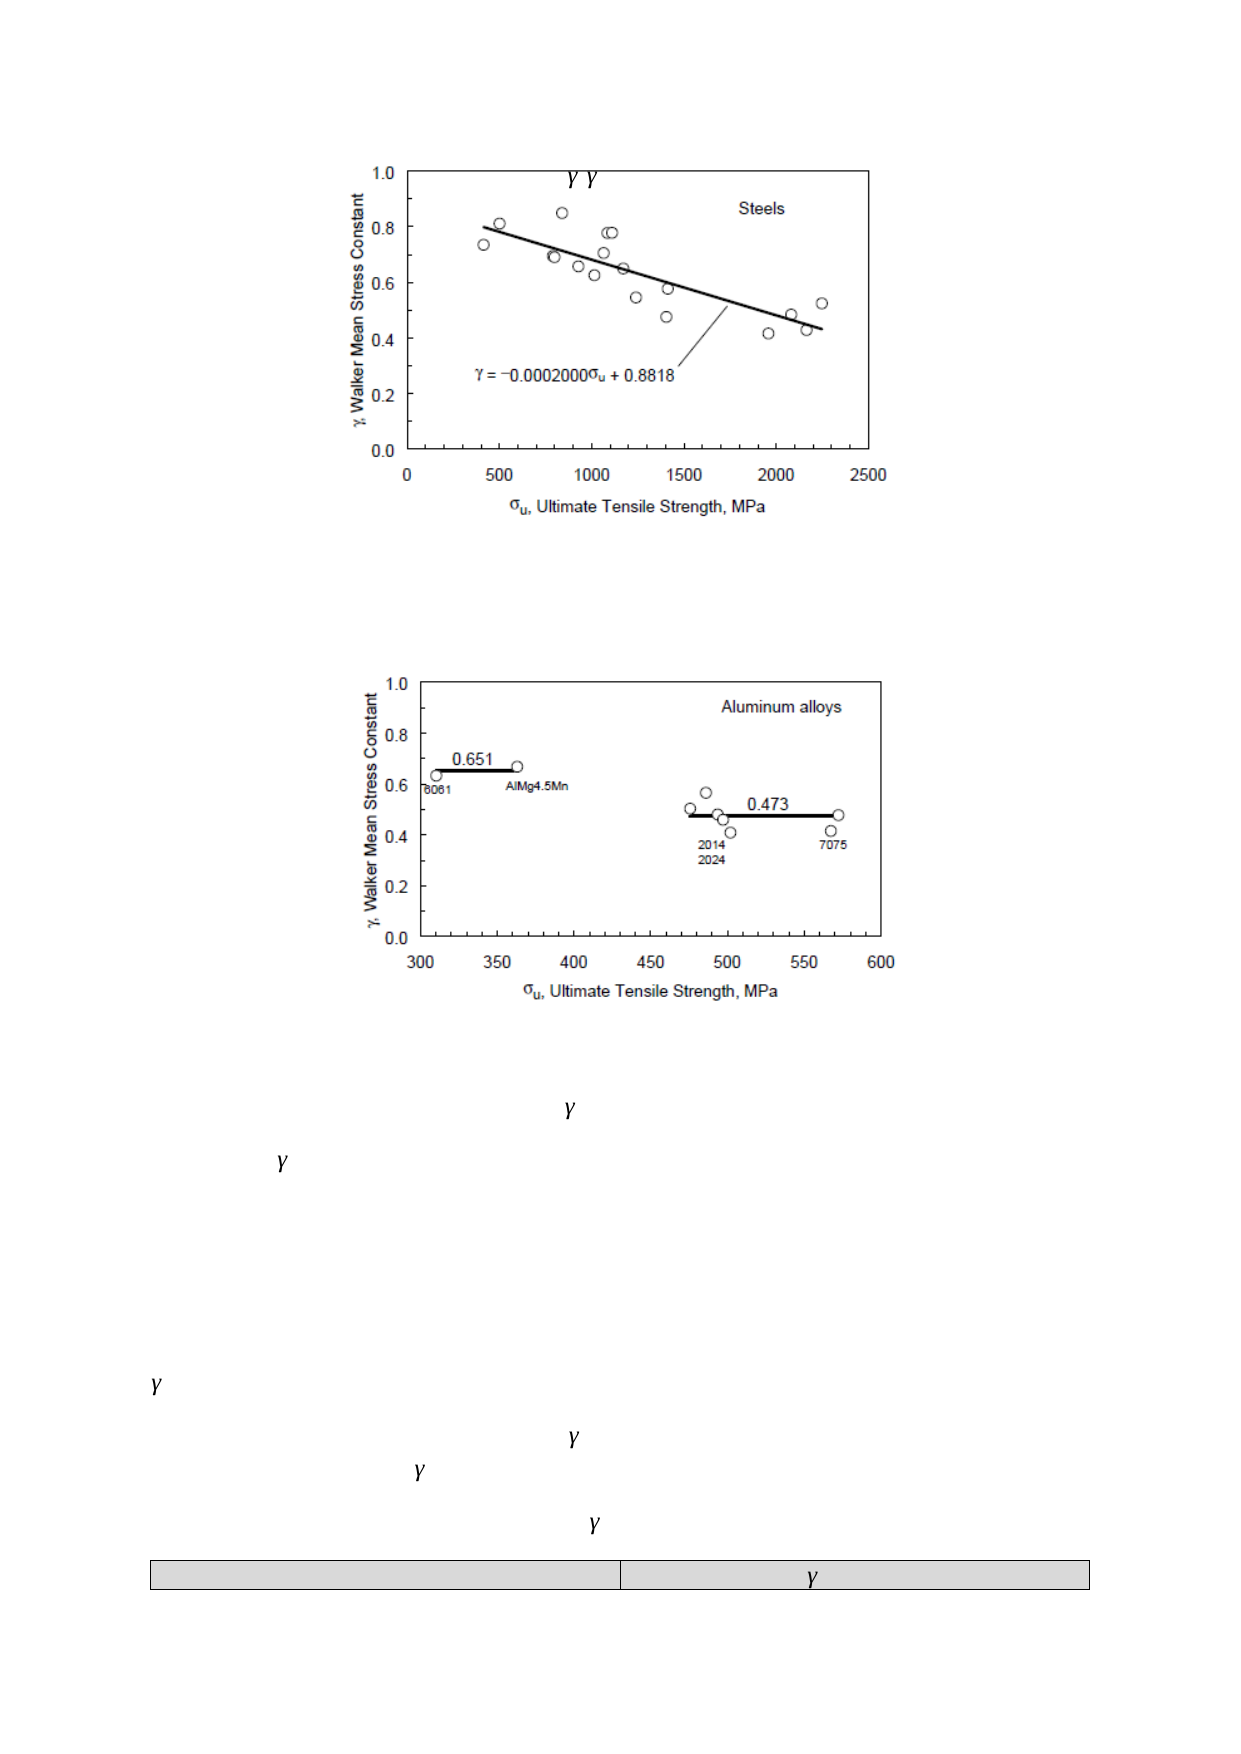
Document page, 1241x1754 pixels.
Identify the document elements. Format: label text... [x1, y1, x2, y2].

text The value of correlates well with steels . However, there exists no such correlation between the Walker parameter and aluminium, as shown by Figure 7.6. It is therefore recommended that the Walker regression fit is not used with non-steels. [150, 1145, 1090, 1238]
text When walkerGammaSource=2.0, the value of is found from standard values. Work by Dowling has shown that the value of can be approximated for most steel and aluminium specimens. [150, 1422, 1090, 1482]
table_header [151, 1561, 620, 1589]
picture [355, 660, 903, 1012]
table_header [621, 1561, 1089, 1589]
text The following table describes how the value of is calculated when this option is selected: [150, 1507, 1090, 1535]
text from standard values [150, 1369, 1090, 1397]
picture [337, 149, 902, 535]
